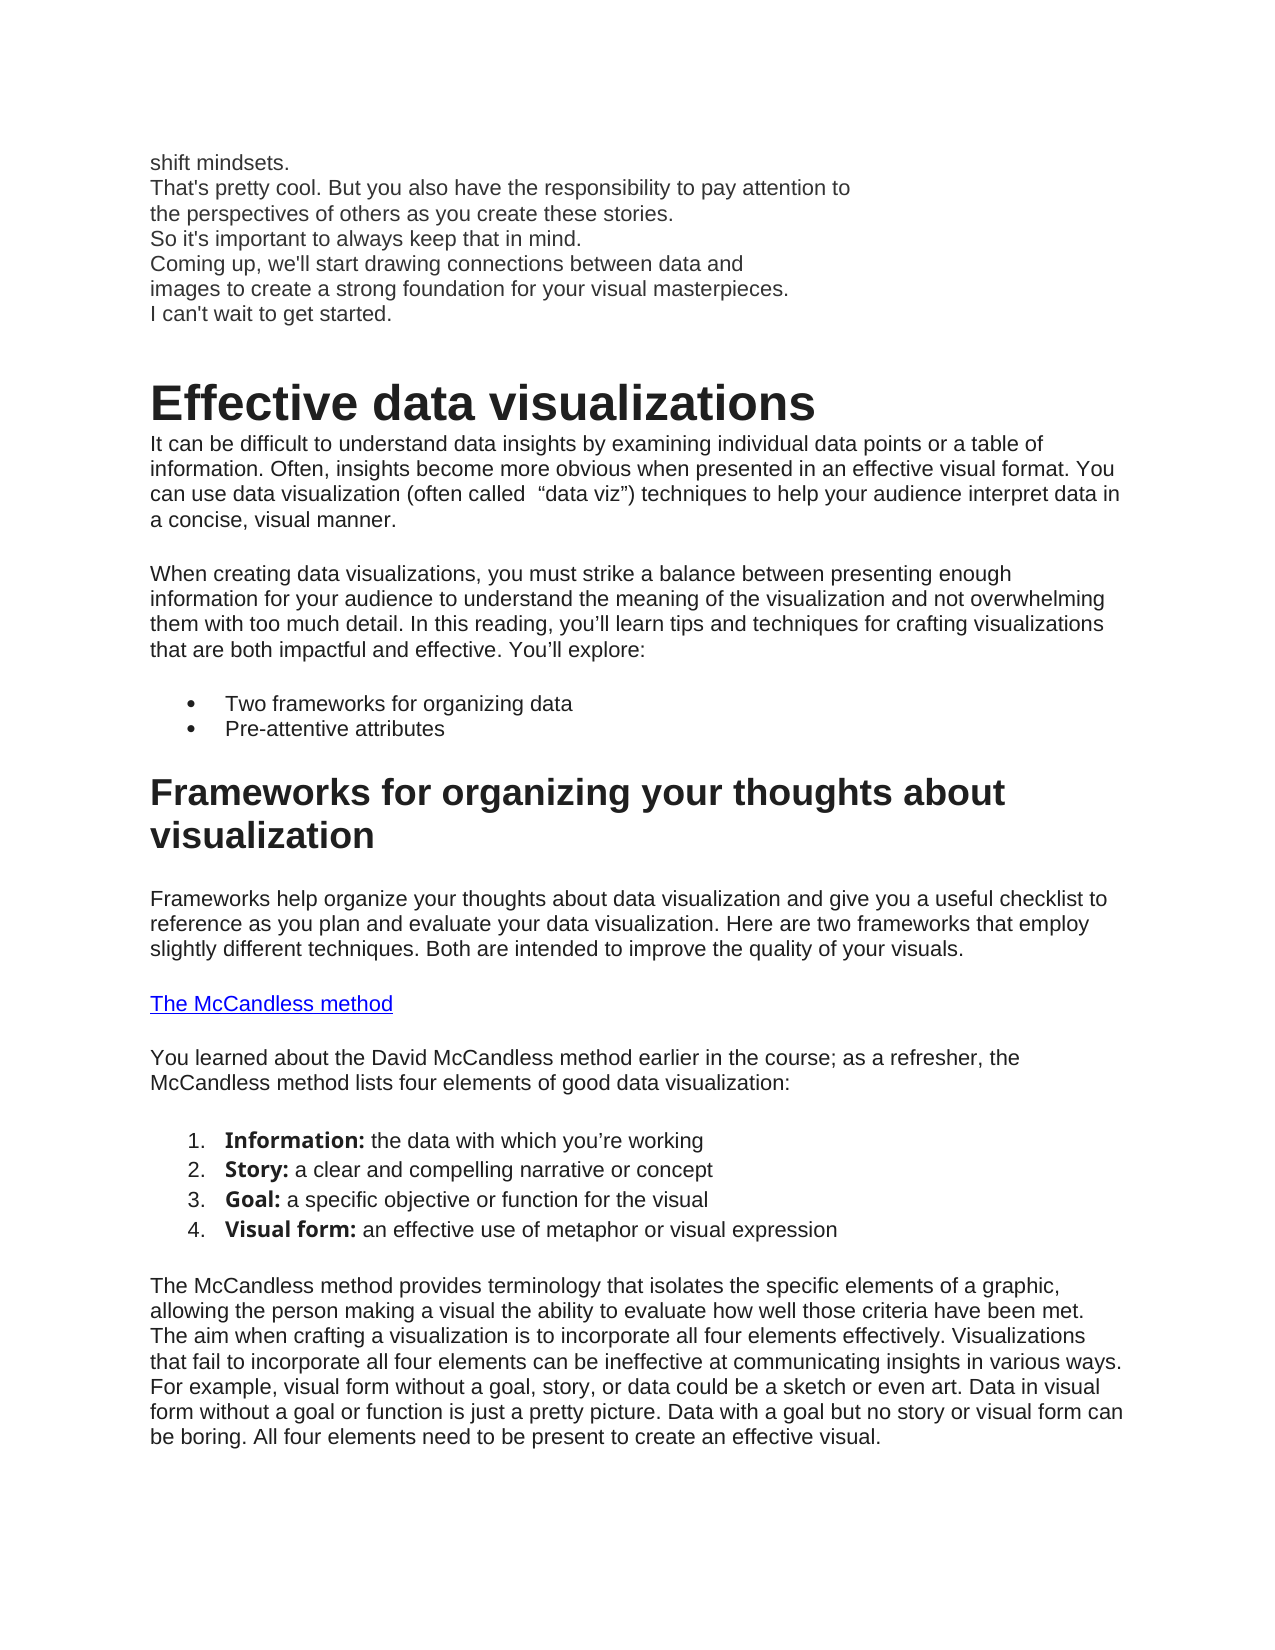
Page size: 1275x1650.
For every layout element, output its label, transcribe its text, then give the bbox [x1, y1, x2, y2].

list Information: the data with which you’re working [187, 1124, 1125, 1154]
list Visual form: an effective use of metaphor or visual expression [187, 1214, 1125, 1244]
text shift mindsets. [150, 150, 1125, 175]
text Frameworks help organize your thoughts about data visualization and give you a useful checklist to reference as you plan and evaluate your data visualization. Here are two frameworks that employ slightly different techniques. Both are intended to improve the quality of your visuals. [150, 886, 1125, 961]
text the perspectives of others as you create these stories. [150, 200, 1125, 226]
text Effective data visualizations [150, 373, 1125, 431]
text The McCandless method provides terminology that isolates the specific elements of a graphic, allowing the person making a visual the ability to evaluate how well those criteria have been met. The aim when crafting a visualization is to incorporate all four elements effectively. Visualizations that fail to incorporate all four elements can be ineffective at communicating insights in various ways. For example, visual form without a goal, story, or data could be a sketch or even art. Data in visual form without a goal or function is just a pretty picture. Data with a goal but no story or visual form can be boring. All four elements need to be present to create an effective visual. [150, 1273, 1125, 1449]
list Pre-attentive attributes [187, 716, 1125, 741]
text I can't wait to get started. [150, 301, 1125, 326]
text So it's important to always keep that in mind. [150, 226, 1125, 251]
text You learned about the David McCandless method earlier in the course; as a refresher, the McCandless method lists four elements of good data visualization: [150, 1045, 1125, 1095]
list Two frameworks for organizing data [187, 691, 1125, 716]
list Story: a clear and compelling narrative or concept [187, 1154, 1125, 1184]
text Coming up, we'll start drawing connections between data and [150, 251, 1125, 276]
list Goal: a specific objective or function for the visual [187, 1184, 1125, 1214]
text Frameworks for organizing your thoughts about visualization [150, 770, 1125, 857]
text That's pretty cool. But you also have the responsibility to pay attention to [150, 175, 1125, 200]
text The McCandless method [150, 991, 1125, 1016]
text It can be difficult to understand data insights by examining individual data points or a table of information. Often, insights become more obvious when presented in an effective visual format. You can use data visualization (often called “data viz”) techniques to help your audience interpret data in a concise, visual manner. [150, 431, 1125, 532]
text When creating data visualizations, you must strike a balance between presenting enough information for your audience to understand the meaning of the visualization and not overwhelming them with too much detail. In this reading, you’ll learn tips and techniques for crafting visualizations that are both impactful and effective. You’ll explore: [150, 561, 1125, 662]
text images to create a strong foundation for your visual masterpieces. [150, 276, 1125, 301]
